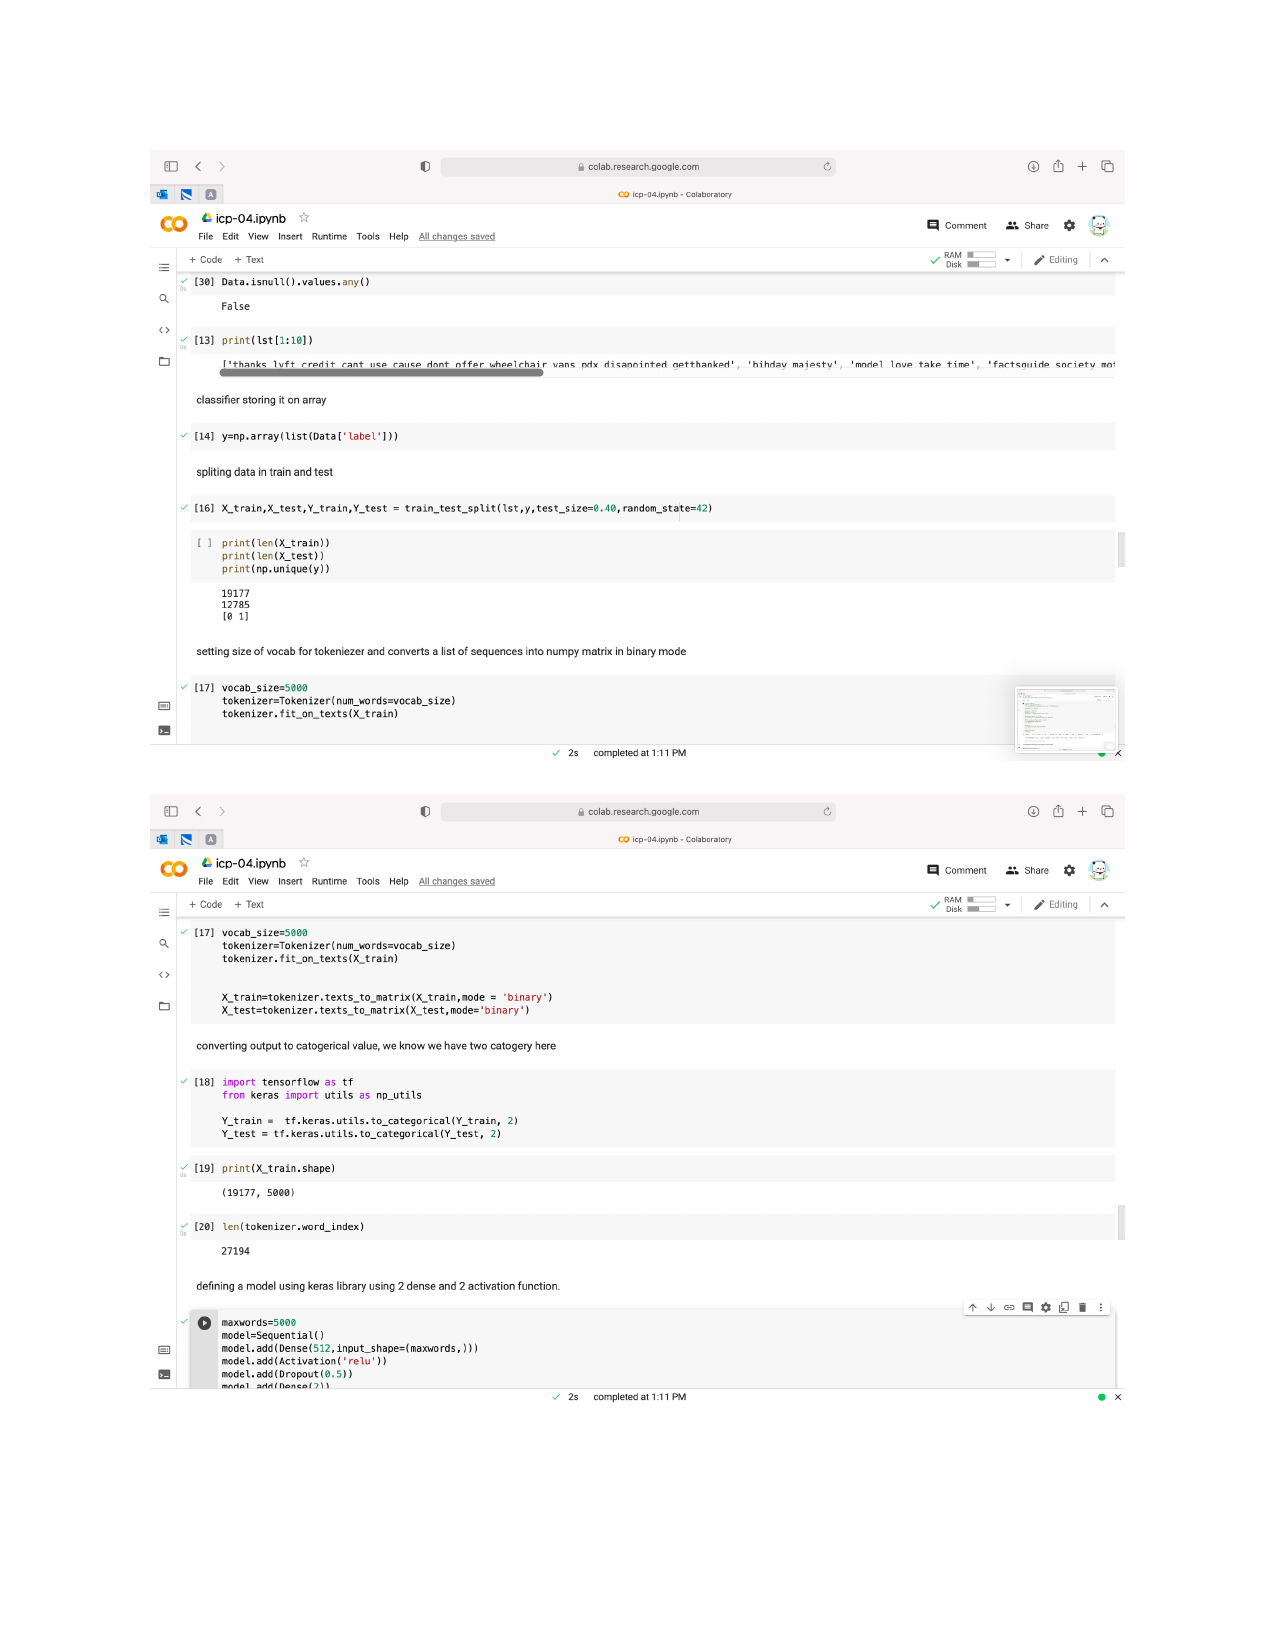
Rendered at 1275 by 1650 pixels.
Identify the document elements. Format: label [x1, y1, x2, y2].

picture [150, 794, 1125, 1405]
picture [150, 150, 1125, 761]
